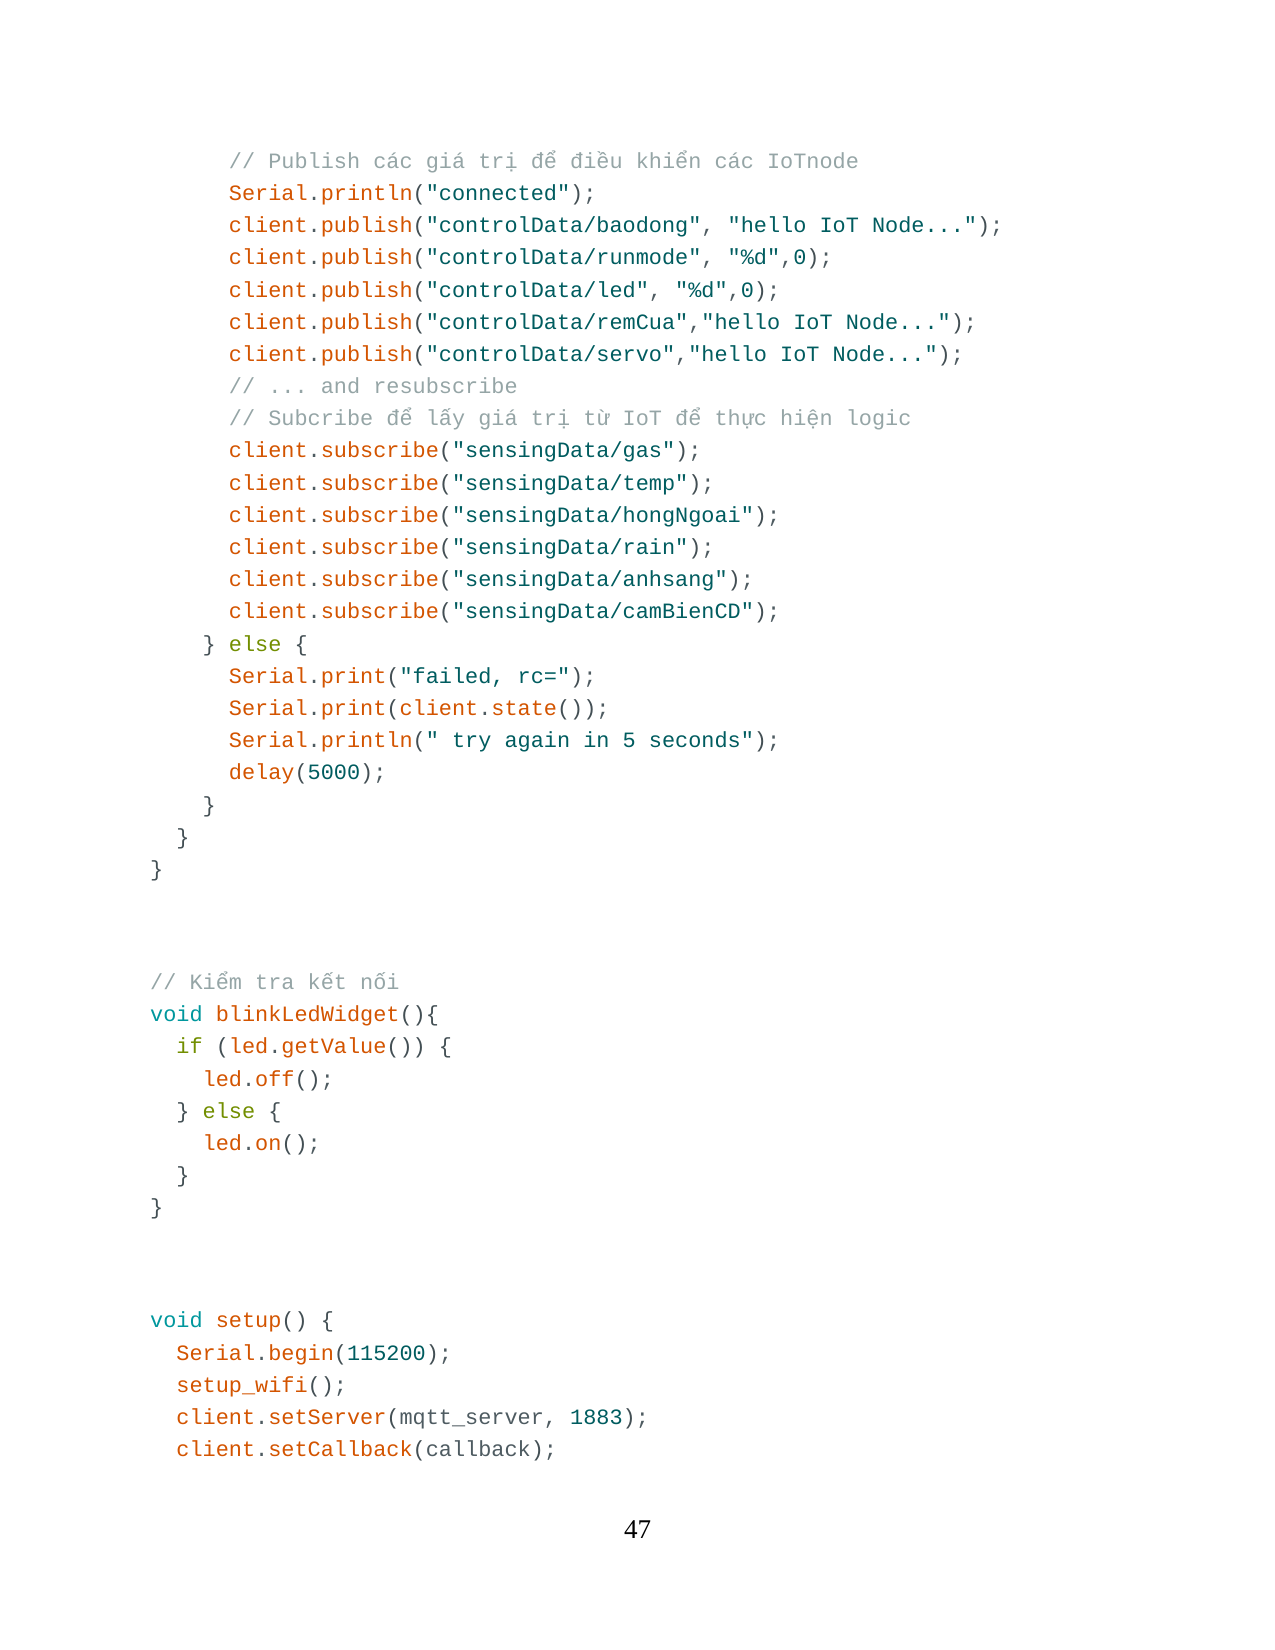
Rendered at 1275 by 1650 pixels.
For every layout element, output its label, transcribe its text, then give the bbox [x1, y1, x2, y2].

text client.publish("controlData/baodong", "hello IoT Node..."); [150, 214, 1125, 239]
text client.publish("controlData/servo","hello IoT Node..."); [150, 343, 1125, 368]
text client.setServer(mqtt_server, 1883); [150, 1406, 1125, 1431]
text client.subscribe("sensingData/anhsang"); [150, 568, 1125, 593]
text // ... and resubscribe [150, 375, 1125, 400]
text Serial.println("connected"); [150, 182, 1125, 207]
text client.subscribe("sensingData/camBienCD"); [150, 601, 1125, 625]
text client.subscribe("sensingData/rain"); [150, 536, 1125, 561]
text // Subcribe để lấy giá trị từ IoT để thực hiện logic [150, 407, 1125, 432]
text client.publish("controlData/runmode", "%d",0); [150, 247, 1125, 271]
text Serial.print(client.state()); [150, 697, 1125, 722]
text led.off(); [150, 1068, 1125, 1092]
text Serial.println(" try again in 5 seconds"); [150, 729, 1125, 754]
text client.subscribe("sensingData/temp"); [150, 472, 1125, 497]
text Serial.print("failed, rc="); [150, 665, 1125, 690]
text setup_wifi(); [150, 1374, 1125, 1399]
text delay(5000); [150, 762, 1125, 786]
text } else { [150, 1100, 1125, 1125]
text client.subscribe("sensingData/gas"); [150, 440, 1125, 464]
text } [150, 1196, 1125, 1221]
text } [150, 826, 1125, 851]
text } [150, 1164, 1125, 1189]
text Serial.begin(115200); [150, 1342, 1125, 1366]
text } [150, 794, 1125, 818]
text } [150, 858, 1125, 883]
text client.publish("controlData/remCua","hello IoT Node..."); [150, 311, 1125, 336]
text client.publish("controlData/led", "%d",0); [150, 279, 1125, 303]
text } else { [150, 633, 1125, 658]
text led.on(); [150, 1132, 1125, 1157]
text if (led.getValue()) { [150, 1036, 1125, 1060]
text // Publish các giá trị để điều khiển các IoTnode [150, 150, 1125, 175]
text // Kiểm tra kết nối [150, 971, 1125, 996]
text client.setCallback(callback); [150, 1438, 1125, 1463]
text void blinkLedWidget(){ [150, 1003, 1125, 1028]
text void setup() { [150, 1309, 1125, 1334]
text client.subscribe("sensingData/hongNgoai"); [150, 504, 1125, 529]
